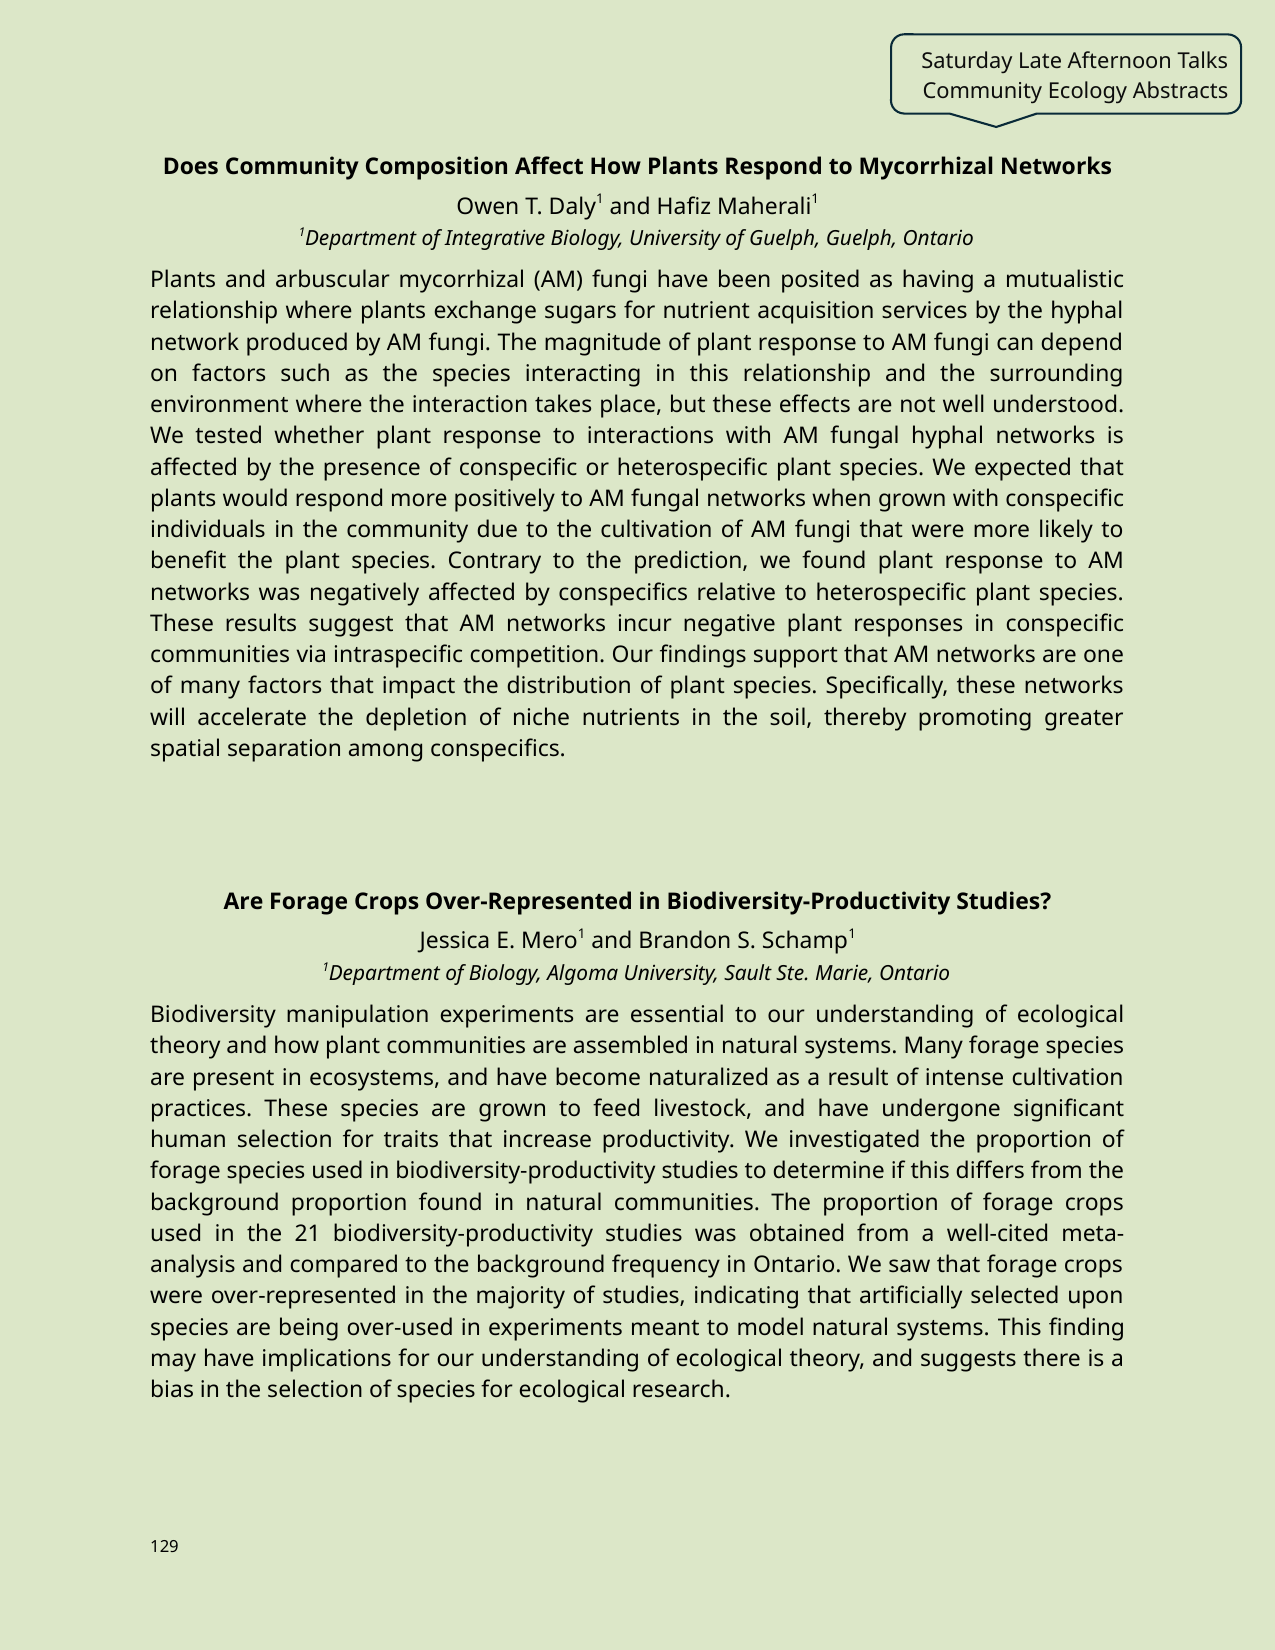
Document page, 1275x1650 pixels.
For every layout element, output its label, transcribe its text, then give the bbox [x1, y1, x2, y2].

text 1Department of Biology, Algoma University, Sault Ste. Marie, Ontario [150, 960, 1125, 985]
list Owen T. Daly1 and Hafiz Maherali1 [150, 189, 1125, 221]
text 1Department of Integrative Biology, University of Guelph, Guelph, Ontario [150, 225, 1125, 251]
list Jessica E. Mero1 and Brandon S. Schamp1 [150, 924, 1125, 956]
title Are Forage Crops Over-Represented in Biodiversity-Productivity Studies? [150, 885, 1125, 916]
text Plants and arbuscular mycorrhizal (AM) fungi have been posited as having a mutualistic relationship where plants exchange sugars for nutrient acquisition services by the hyphal network produced by AM fungi. The magnitude of plant response to AM fungi can depend on factors such as the species interacting in this relationship and the surrounding environment where the interaction takes place, but these effects are not well understood. We tested whether plant response to interactions with AM fungal hyphal networks is affected by the presence of conspecific or heterospecific plant species. We expected that plants would respond more positively to AM fungal networks when grown with conspecific individuals in the community due to the cultivation of AM fungi that were more likely to benefit the plant species. Contrary to the prediction, we found plant response to AM networks was negatively affected by conspecifics relative to heterospecific plant species. These results suggest that AM networks incur negative plant responses in conspecific communities via intraspecific competition. Our findings support that AM networks are one of many factors that impact the distribution of plant species. Specifically, these networks will accelerate the depletion of niche nutrients in the soil, thereby promoting greater spatial separation among conspecifics. [150, 263, 1125, 763]
title Does Community Composition Affect How Plants Respond to Mycorrhizal Networks [150, 150, 1125, 181]
text Biodiversity manipulation experiments are essential to our understanding of ecological theory and how plant communities are assembled in natural systems. Many forage species are present in ecosystems, and have become naturalized as a result of intense cultivation practices. These species are grown to feed livestock, and have undergone significant human selection for traits that increase productivity. We investigated the proportion of forage species used in biodiversity-productivity studies to determine if this differs from the background proportion found in natural communities. The proportion of forage crops used in the 21 biodiversity-productivity studies was obtained from a well-cited meta-analysis and compared to the background frequency in Ontario. We saw that forage crops were over-represented in the majority of studies, indicating that artificially selected upon species are being over-used in experiments meant to model natural systems. This finding may have implications for our understanding of ecological theory, and suggests there is a bias in the selection of species for ecological research. [150, 998, 1125, 1404]
